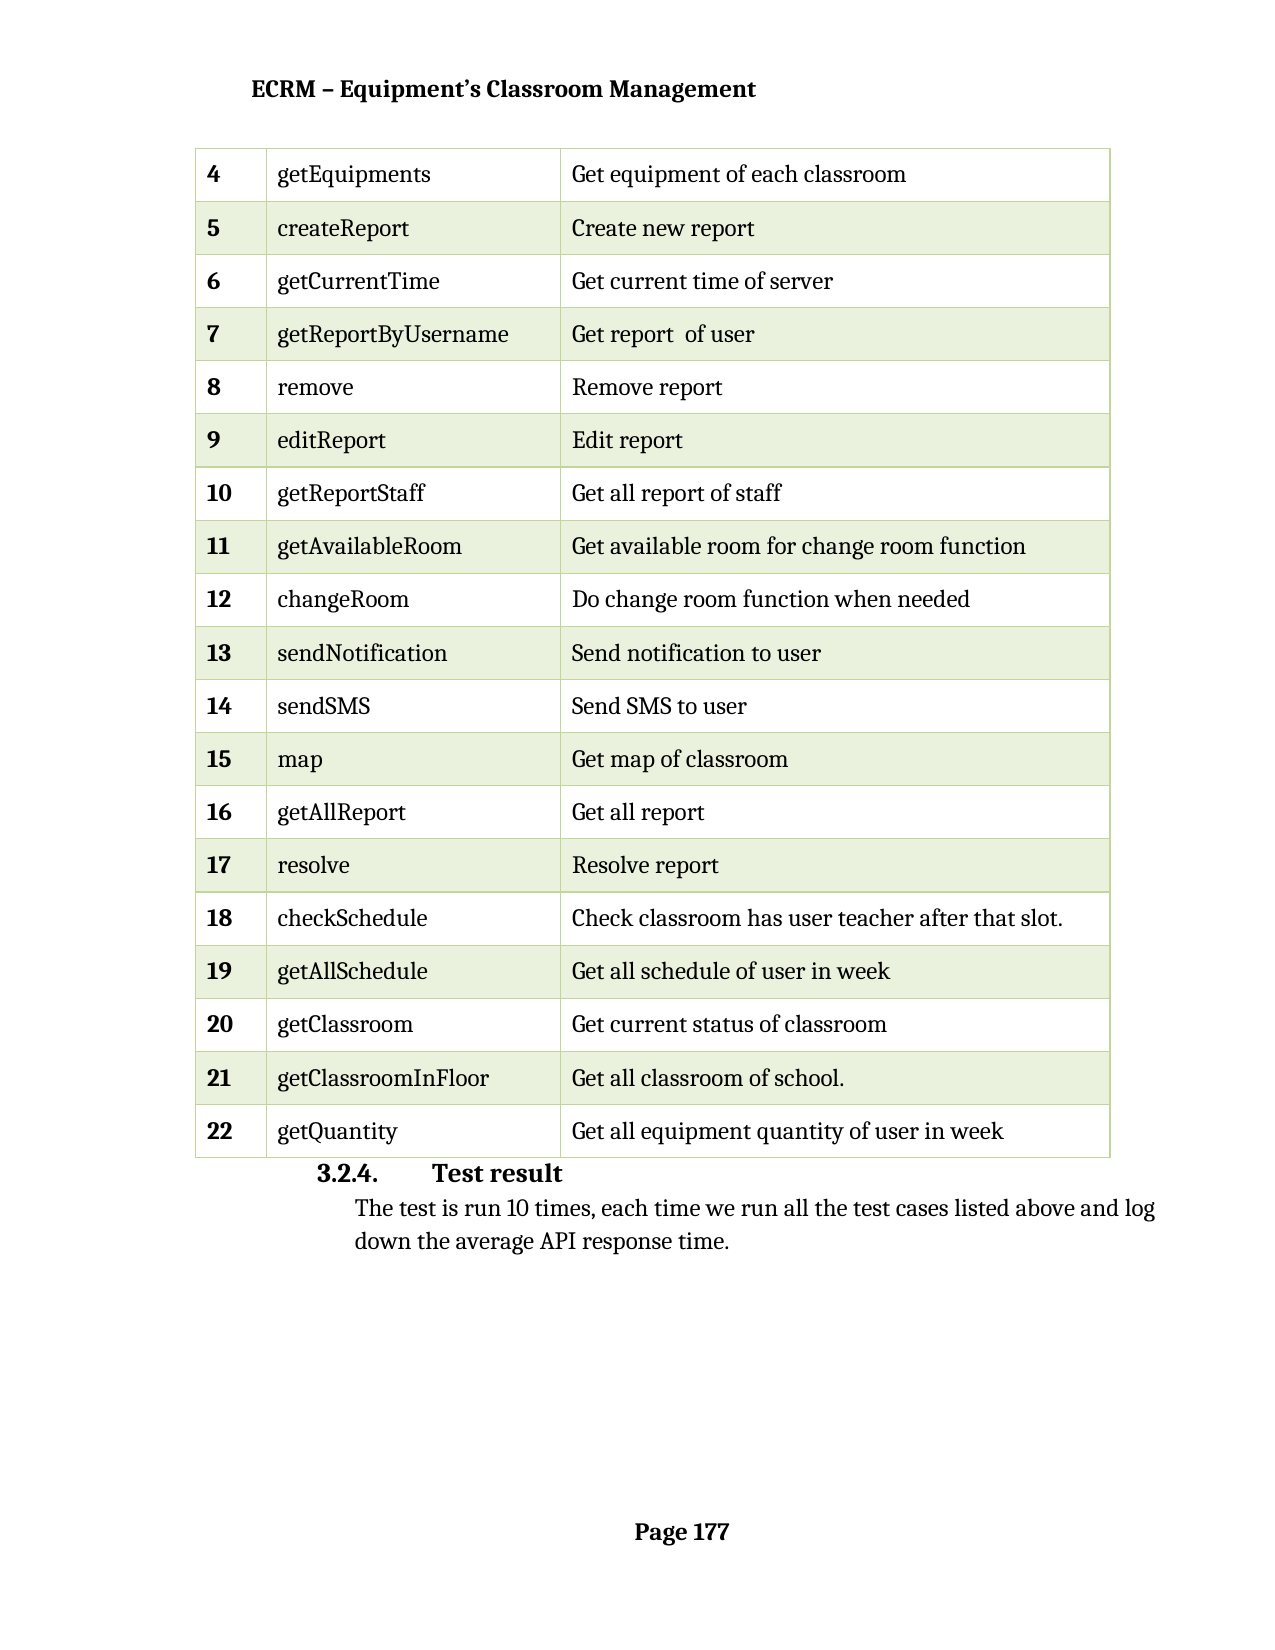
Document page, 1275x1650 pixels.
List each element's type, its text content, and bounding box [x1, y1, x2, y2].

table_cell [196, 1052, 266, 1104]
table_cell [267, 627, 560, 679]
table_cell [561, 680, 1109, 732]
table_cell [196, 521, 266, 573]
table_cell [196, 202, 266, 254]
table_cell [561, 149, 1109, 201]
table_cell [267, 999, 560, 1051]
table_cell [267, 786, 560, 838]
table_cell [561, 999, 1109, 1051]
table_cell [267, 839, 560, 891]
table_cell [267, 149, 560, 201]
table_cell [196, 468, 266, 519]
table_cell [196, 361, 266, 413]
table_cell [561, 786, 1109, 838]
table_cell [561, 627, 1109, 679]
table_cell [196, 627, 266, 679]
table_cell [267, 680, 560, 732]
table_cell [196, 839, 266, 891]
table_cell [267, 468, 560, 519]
list Test result [317, 1158, 1157, 1189]
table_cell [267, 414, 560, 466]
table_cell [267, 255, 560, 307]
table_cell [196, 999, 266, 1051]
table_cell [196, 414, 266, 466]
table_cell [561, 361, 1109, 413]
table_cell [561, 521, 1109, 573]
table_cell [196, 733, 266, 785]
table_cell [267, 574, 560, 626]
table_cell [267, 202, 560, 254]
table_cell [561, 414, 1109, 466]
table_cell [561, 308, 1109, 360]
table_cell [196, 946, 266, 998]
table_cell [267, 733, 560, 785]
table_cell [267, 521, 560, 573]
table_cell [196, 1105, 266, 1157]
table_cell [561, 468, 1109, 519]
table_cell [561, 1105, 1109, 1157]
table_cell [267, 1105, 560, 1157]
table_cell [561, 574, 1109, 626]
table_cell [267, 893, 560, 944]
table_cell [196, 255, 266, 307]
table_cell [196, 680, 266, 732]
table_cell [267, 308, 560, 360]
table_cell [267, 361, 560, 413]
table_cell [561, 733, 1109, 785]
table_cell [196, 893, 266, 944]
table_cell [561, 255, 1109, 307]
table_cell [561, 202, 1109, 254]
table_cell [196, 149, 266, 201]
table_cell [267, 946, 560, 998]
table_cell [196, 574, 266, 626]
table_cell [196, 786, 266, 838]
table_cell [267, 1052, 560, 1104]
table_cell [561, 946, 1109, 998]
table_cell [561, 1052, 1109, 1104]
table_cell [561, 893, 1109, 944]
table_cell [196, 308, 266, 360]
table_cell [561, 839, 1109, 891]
list The test is run 10 times, each time we run all the test cases listed above and log down the average API response time. [354, 1194, 1157, 1256]
